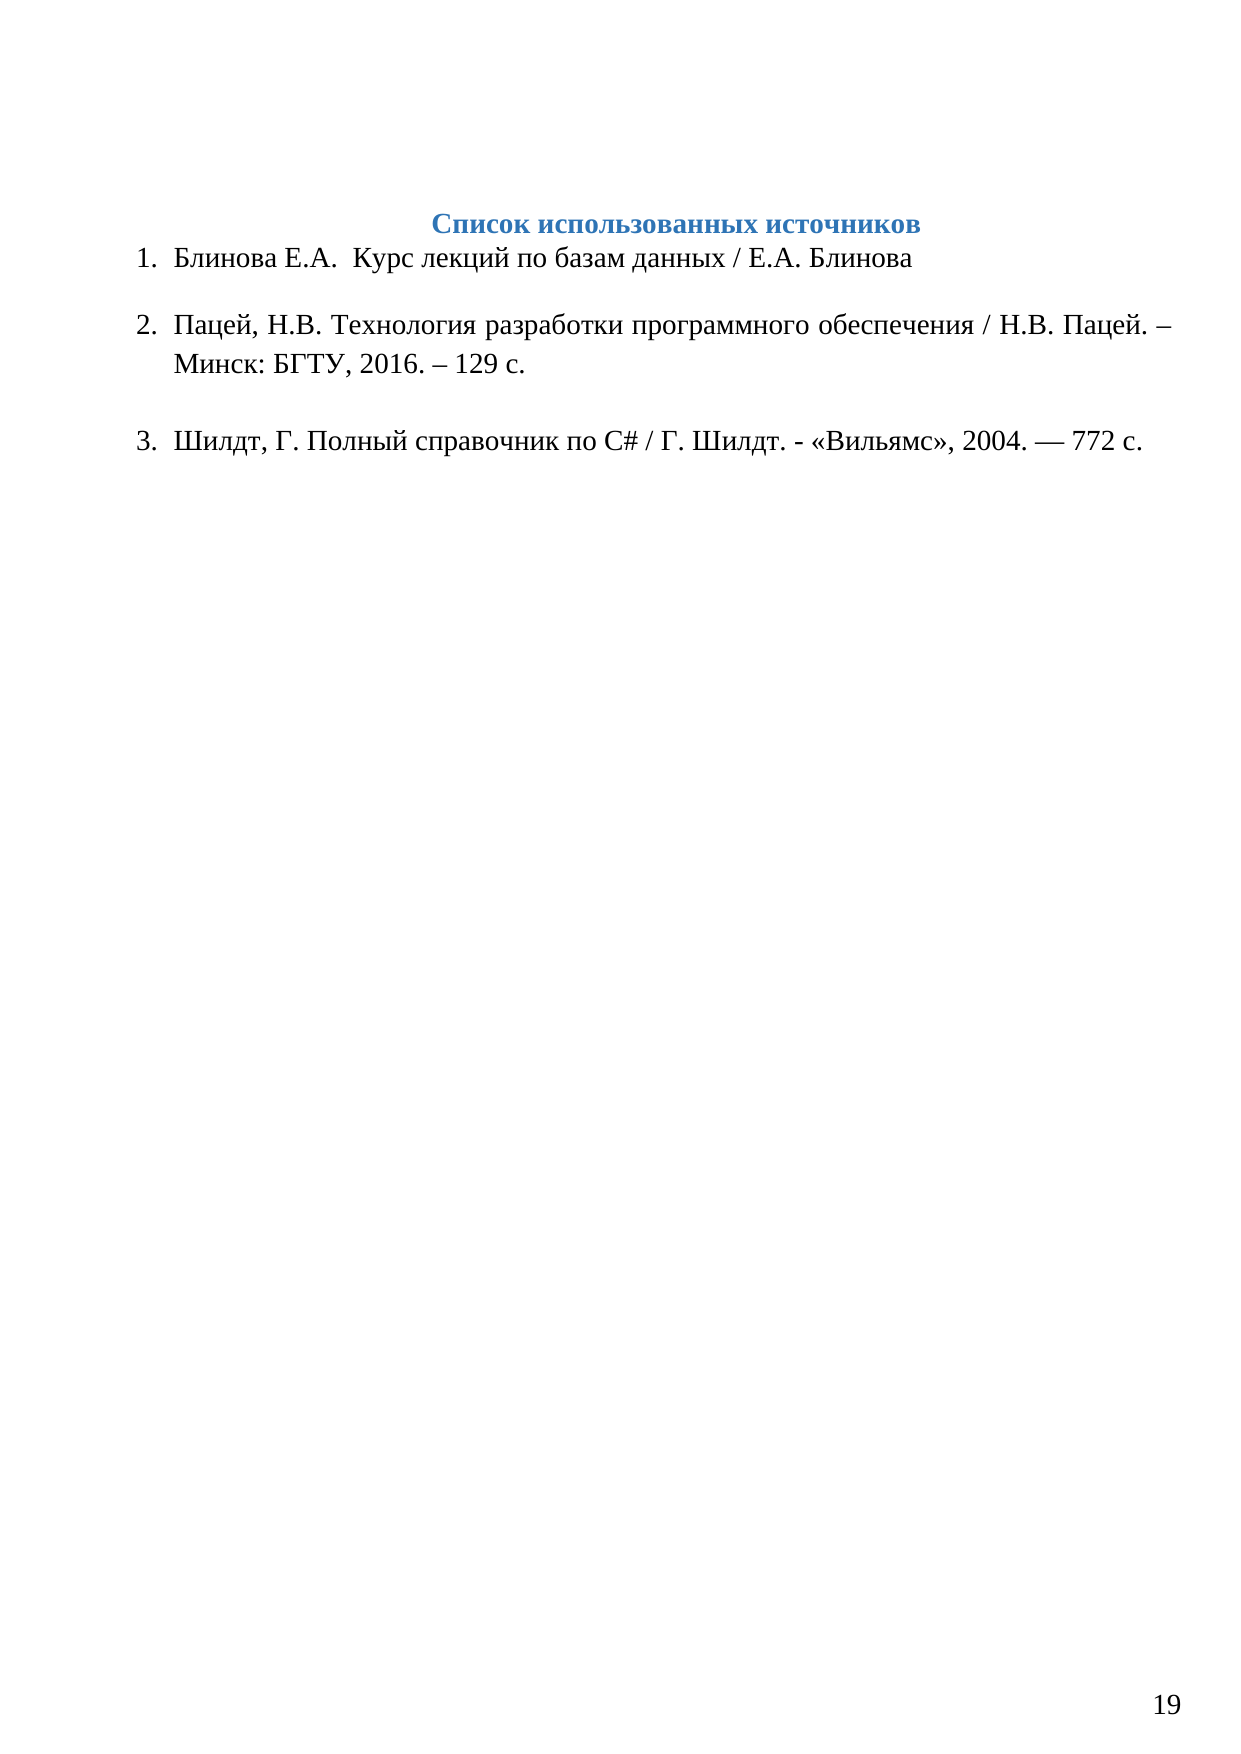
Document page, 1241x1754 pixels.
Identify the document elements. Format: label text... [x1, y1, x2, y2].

list Блинова Е.А. Курс лекций по базам данных / Е.А. Блинова [136, 240, 1181, 274]
subtitle Список использованных источников [136, 207, 1172, 240]
list Шилдт, Г. Полный справочник по C# / Г. Шилдт. - «Вильямс», 2004. — 772 c. [136, 423, 1172, 456]
list Пацей, Н.В. Технология разработки программного обеспечения / Н.В. Пацей. – Минск: БГТУ, 2016. – 129 с. [136, 307, 1172, 379]
